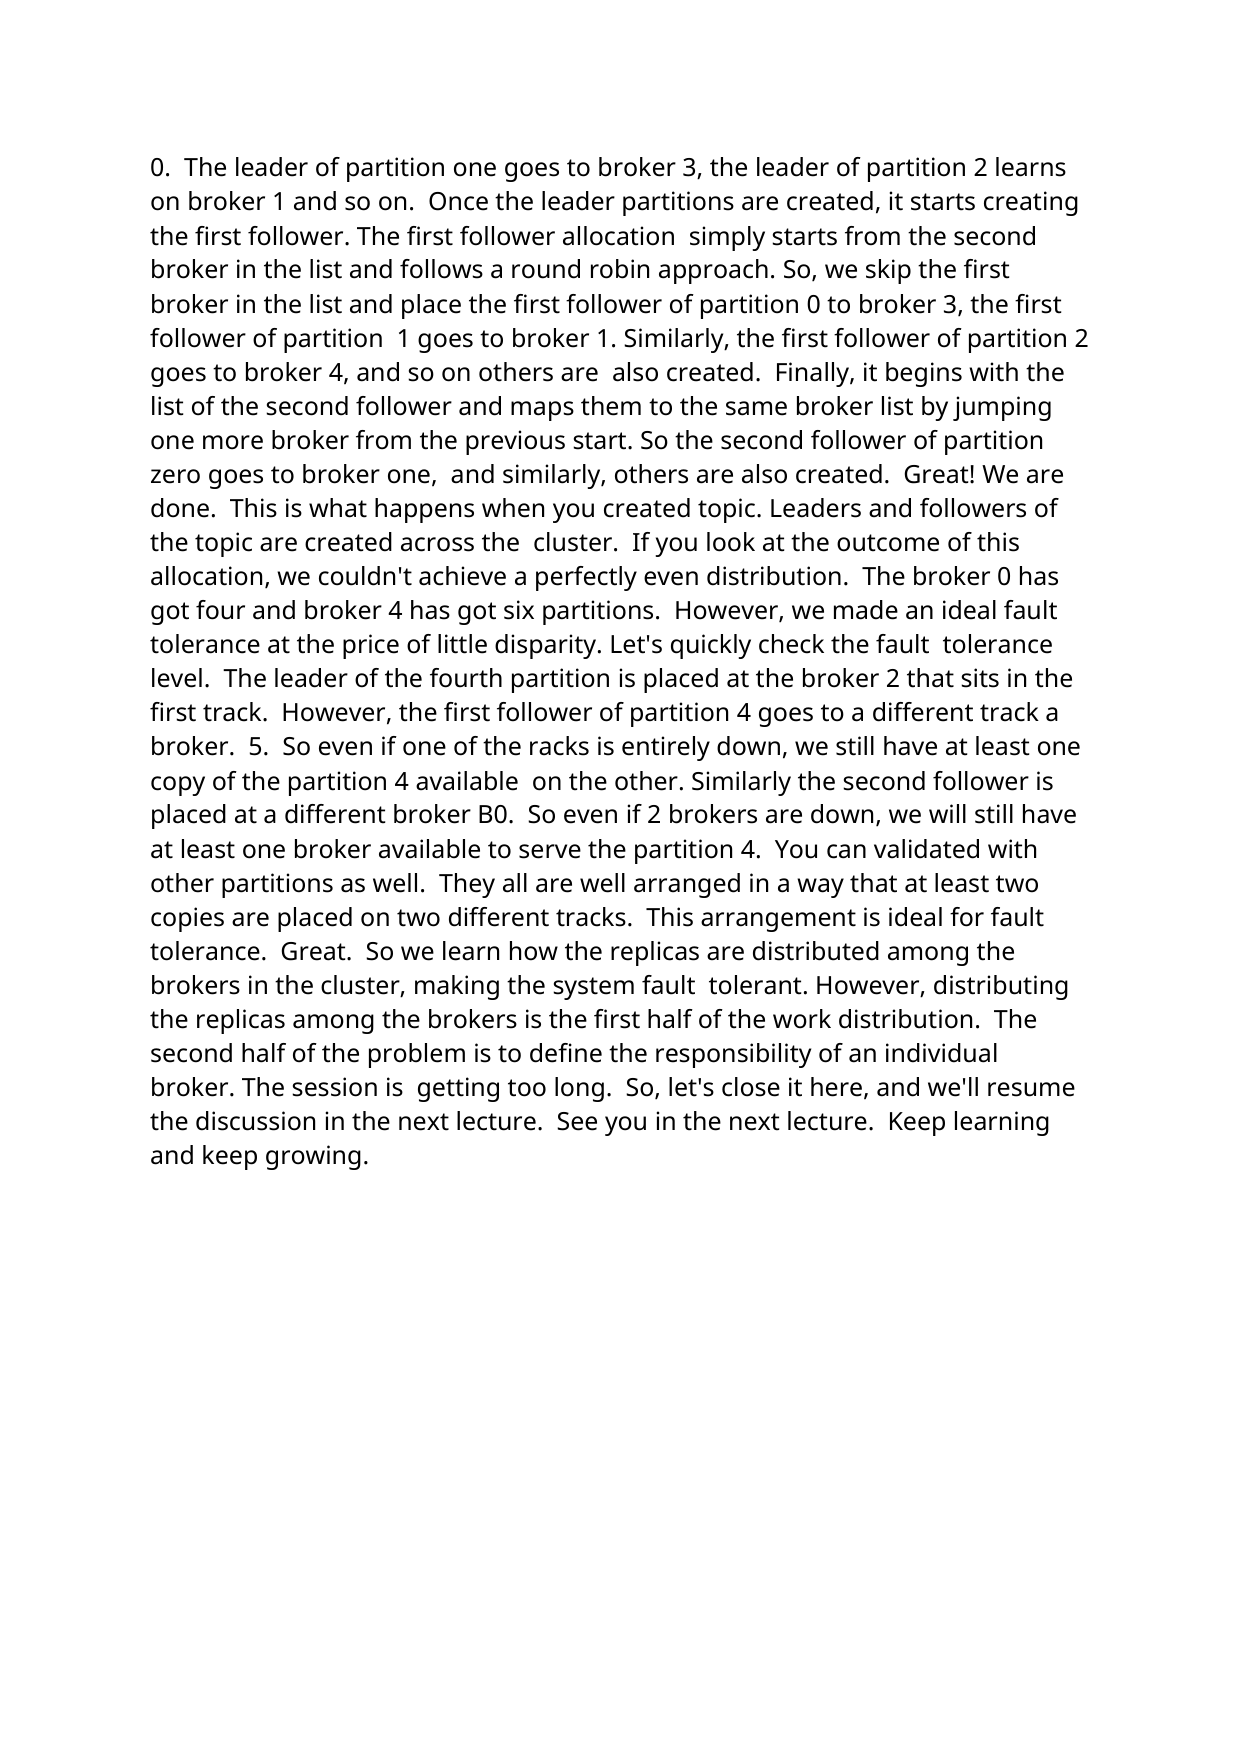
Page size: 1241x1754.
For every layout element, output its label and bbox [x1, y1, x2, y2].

text [150, 150, 1090, 1172]
